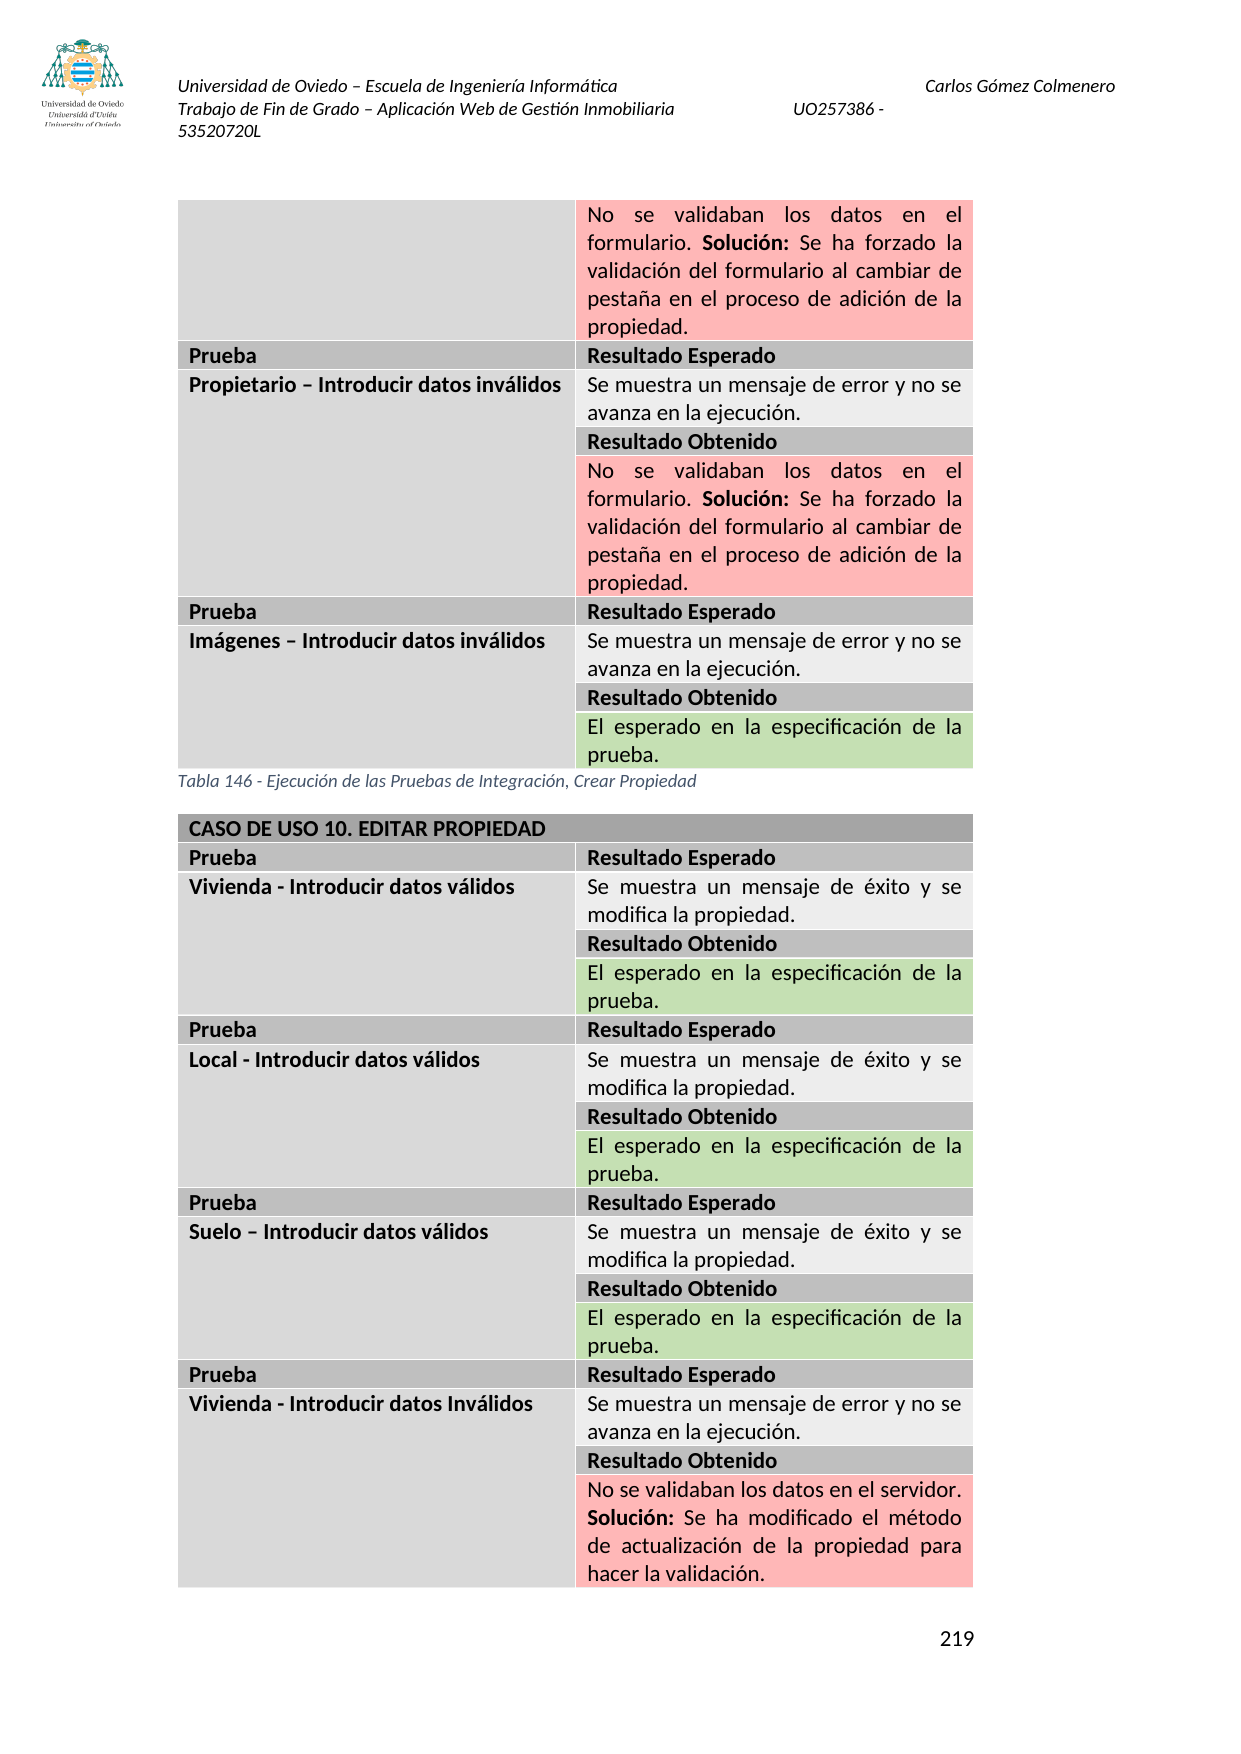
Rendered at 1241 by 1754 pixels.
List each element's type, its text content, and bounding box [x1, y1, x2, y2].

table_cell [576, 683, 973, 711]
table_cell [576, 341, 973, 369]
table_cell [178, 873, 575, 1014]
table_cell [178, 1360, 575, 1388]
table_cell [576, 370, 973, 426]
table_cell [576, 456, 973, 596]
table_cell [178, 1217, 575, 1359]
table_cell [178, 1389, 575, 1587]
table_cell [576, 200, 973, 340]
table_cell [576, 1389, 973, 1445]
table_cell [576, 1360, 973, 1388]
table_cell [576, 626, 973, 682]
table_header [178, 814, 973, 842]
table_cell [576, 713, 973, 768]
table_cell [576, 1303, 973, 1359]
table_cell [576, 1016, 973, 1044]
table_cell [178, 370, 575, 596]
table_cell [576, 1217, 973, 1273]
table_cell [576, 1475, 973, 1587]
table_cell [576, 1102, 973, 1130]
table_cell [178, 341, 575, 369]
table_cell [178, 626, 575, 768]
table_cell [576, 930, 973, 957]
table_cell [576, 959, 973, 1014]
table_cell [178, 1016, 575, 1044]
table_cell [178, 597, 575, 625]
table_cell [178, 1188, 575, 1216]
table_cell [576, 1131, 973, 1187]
picture [36, 38, 124, 126]
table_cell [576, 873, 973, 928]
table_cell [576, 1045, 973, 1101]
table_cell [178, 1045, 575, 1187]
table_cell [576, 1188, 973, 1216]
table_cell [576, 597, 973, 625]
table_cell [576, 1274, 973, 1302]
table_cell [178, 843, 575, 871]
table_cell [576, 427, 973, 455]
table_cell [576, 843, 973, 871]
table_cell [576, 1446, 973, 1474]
